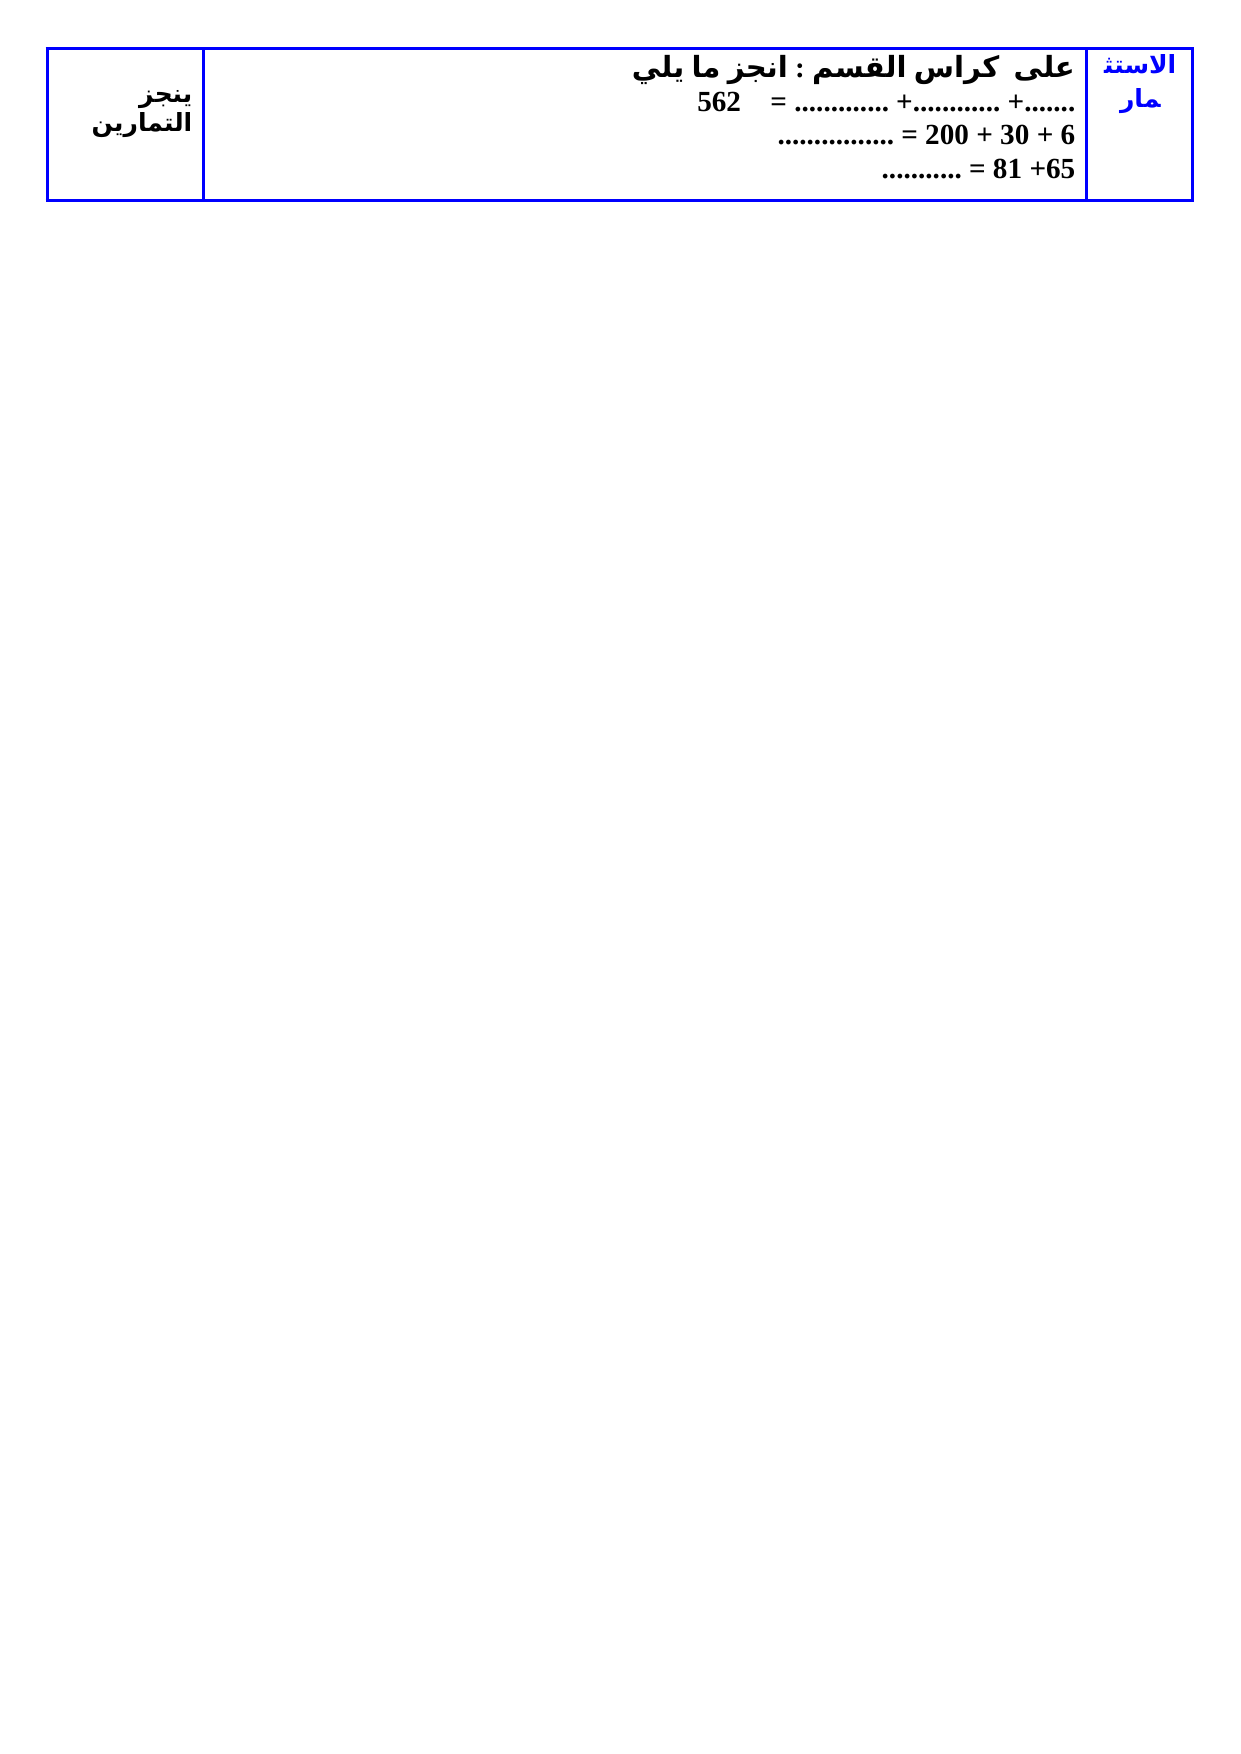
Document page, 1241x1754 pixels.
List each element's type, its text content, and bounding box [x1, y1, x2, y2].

table_cell ينجز التمارين [49, 50, 202, 199]
table_cell الاستثمار [1088, 50, 1191, 199]
table_cell على كراس القسم : انجز ما يلي .......+ ............+ ............. = 562 6 + 30 + 200 = ................ 65+ 81 = ........... [205, 50, 1085, 199]
